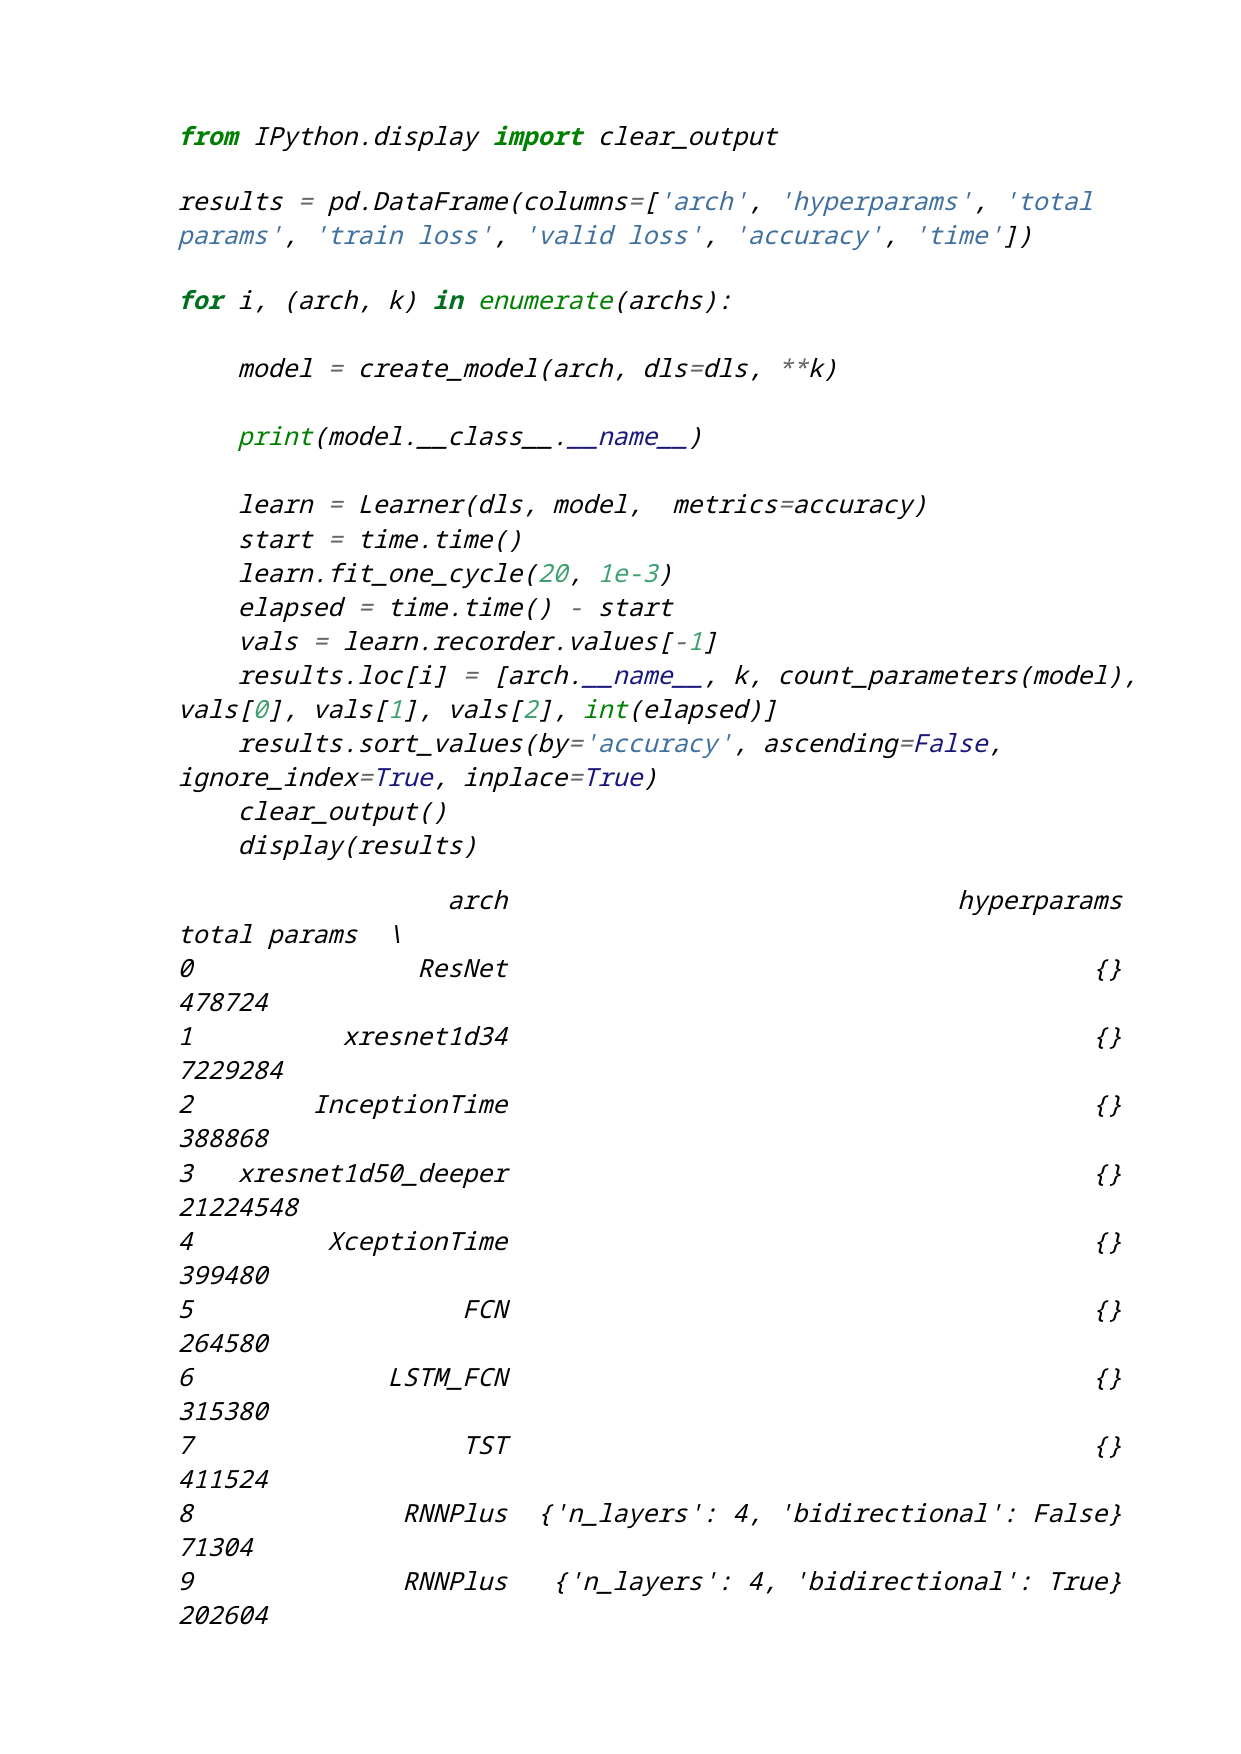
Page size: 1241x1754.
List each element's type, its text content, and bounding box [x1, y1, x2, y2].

text from IPython.display import clear_output results = pd.DataFrame(columns=['arch', 'hyperparams', 'total params', 'train loss', 'valid loss', 'accuracy', 'time']) for i, (arch, k) in enumerate(archs): model = create_model(arch, dls=dls, **k) print(model.__class__.__name__) learn = Learner(dls, model, metrics=accuracy) start = time.time() learn.fit_one_cycle(20, 1e-3) elapsed = time.time() - start vals = learn.recorder.values[-1] results.loc[i] = [arch.__name__, k, count_parameters(model), vals[0], vals[1], vals[2], int(elapsed)] results.sort_values(by='accuracy', ascending=False, ignore_index=True, inplace=True) clear_output() display(results) [177, 118, 1152, 862]
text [177, 883, 1152, 1632]
